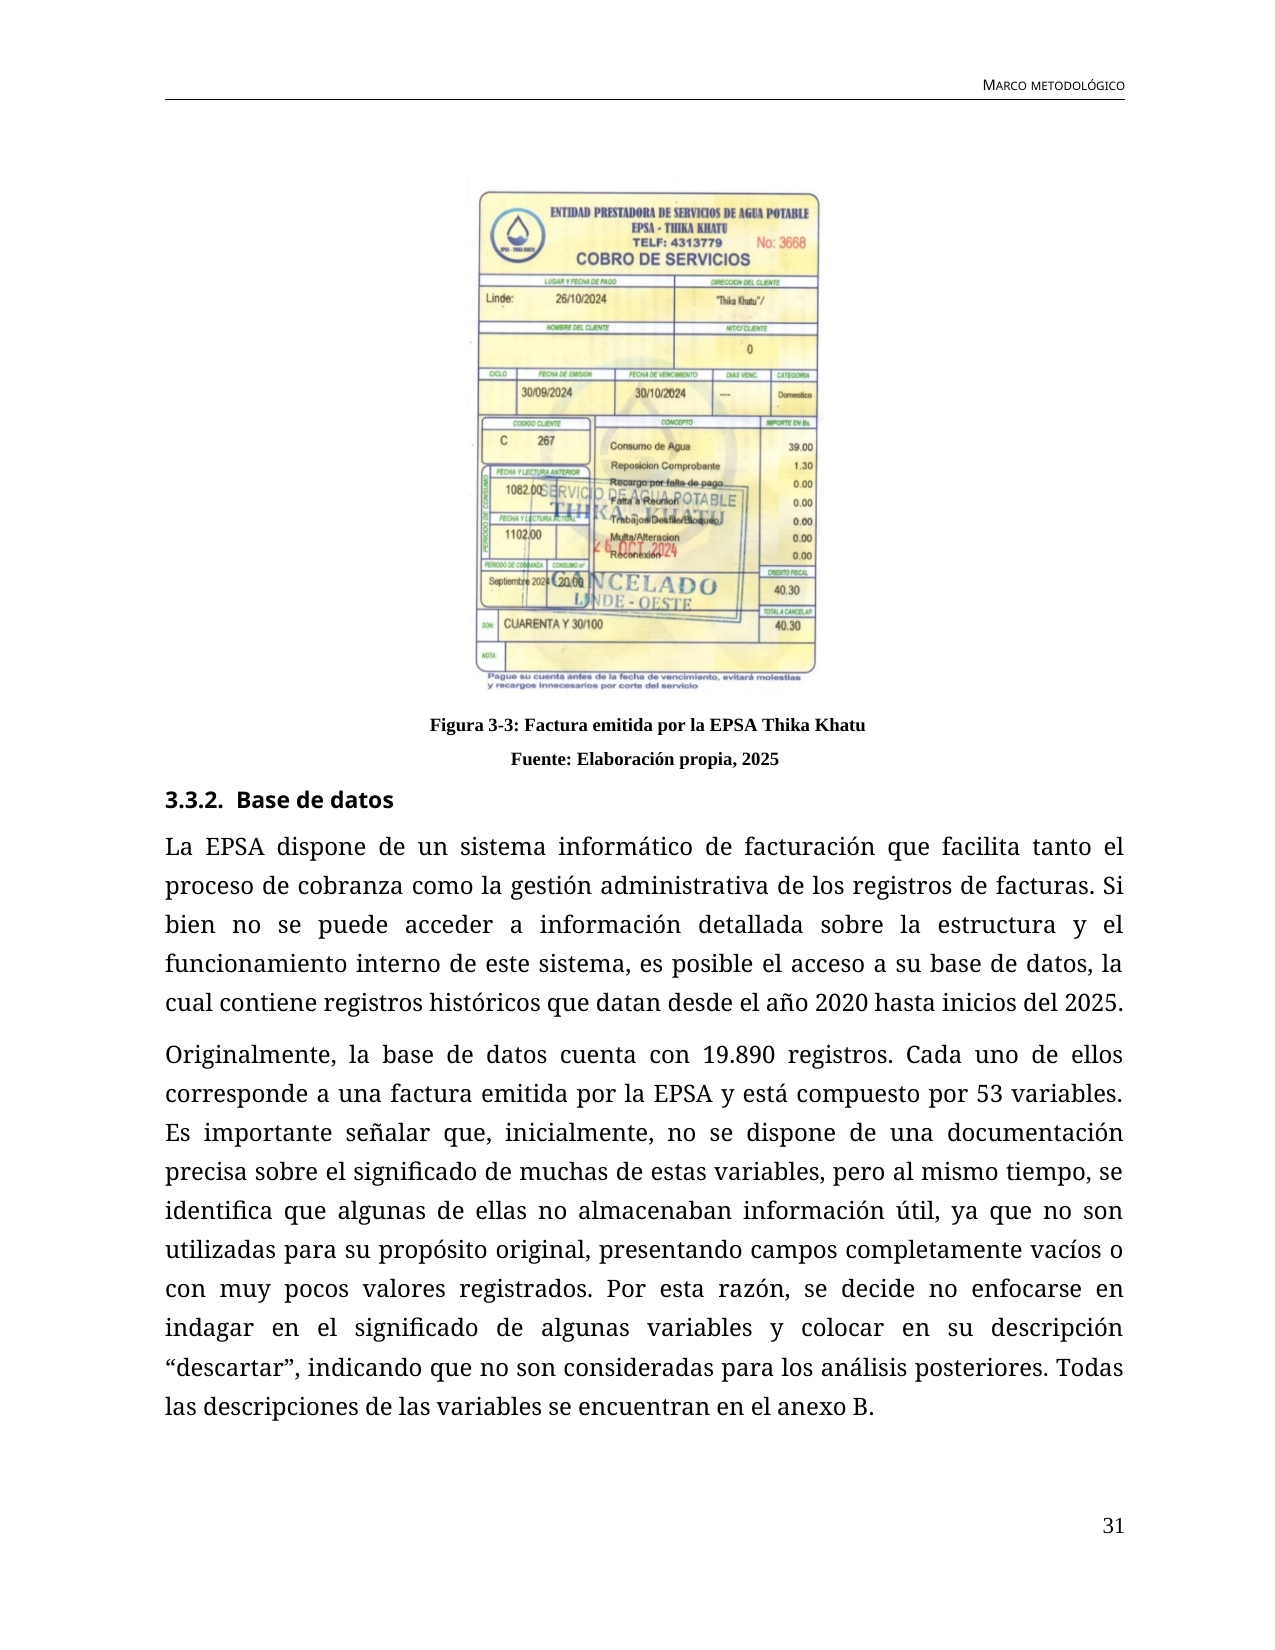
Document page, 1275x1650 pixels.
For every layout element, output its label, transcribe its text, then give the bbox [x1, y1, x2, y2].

text La EPSA dispone de un sistema informático de facturación que facilita tanto el proceso de cobranza como la gestión administrativa de los registros de facturas. Si bien no se puede acceder a información detallada sobre la estructura y el funcionamiento interno de este sistema, es posible el acceso a su base de datos, la cual contiene registros históricos que datan desde el año 2020 hasta inicios del 2025. [165, 830, 1125, 1019]
text Figura 3-3: Factura emitida por la EPSA Thika Khatu [165, 714, 1125, 736]
picture [465, 177, 825, 697]
text Fuente: Elaboración propia, 2025 [165, 748, 1125, 769]
text Originalmente, la base de datos cuenta con 19.890 registros. Cada uno de ellos corresponde a una factura emitida por la EPSA y está compuesto por 53 variables. Es importante señalar que, inicialmente, no se dispone de una documentación precisa sobre el significado de muchas de estas variables, pero al mismo tiempo, se identifica que algunas de ellas no almacenaban información útil, ya que no son utilizadas para su propósito original, presentando campos completamente vacíos o con muy pocos valores registrados. Por esta razón, se decide no enfocarse en indagar en el significado de algunas variables y colocar en su descripción “descartar”, indicando que no son consideradas para los análisis posteriores. Todas las descripciones de las variables se encuentran en el anexo B. [165, 1038, 1125, 1422]
subtitle Base de datos [165, 784, 1125, 815]
